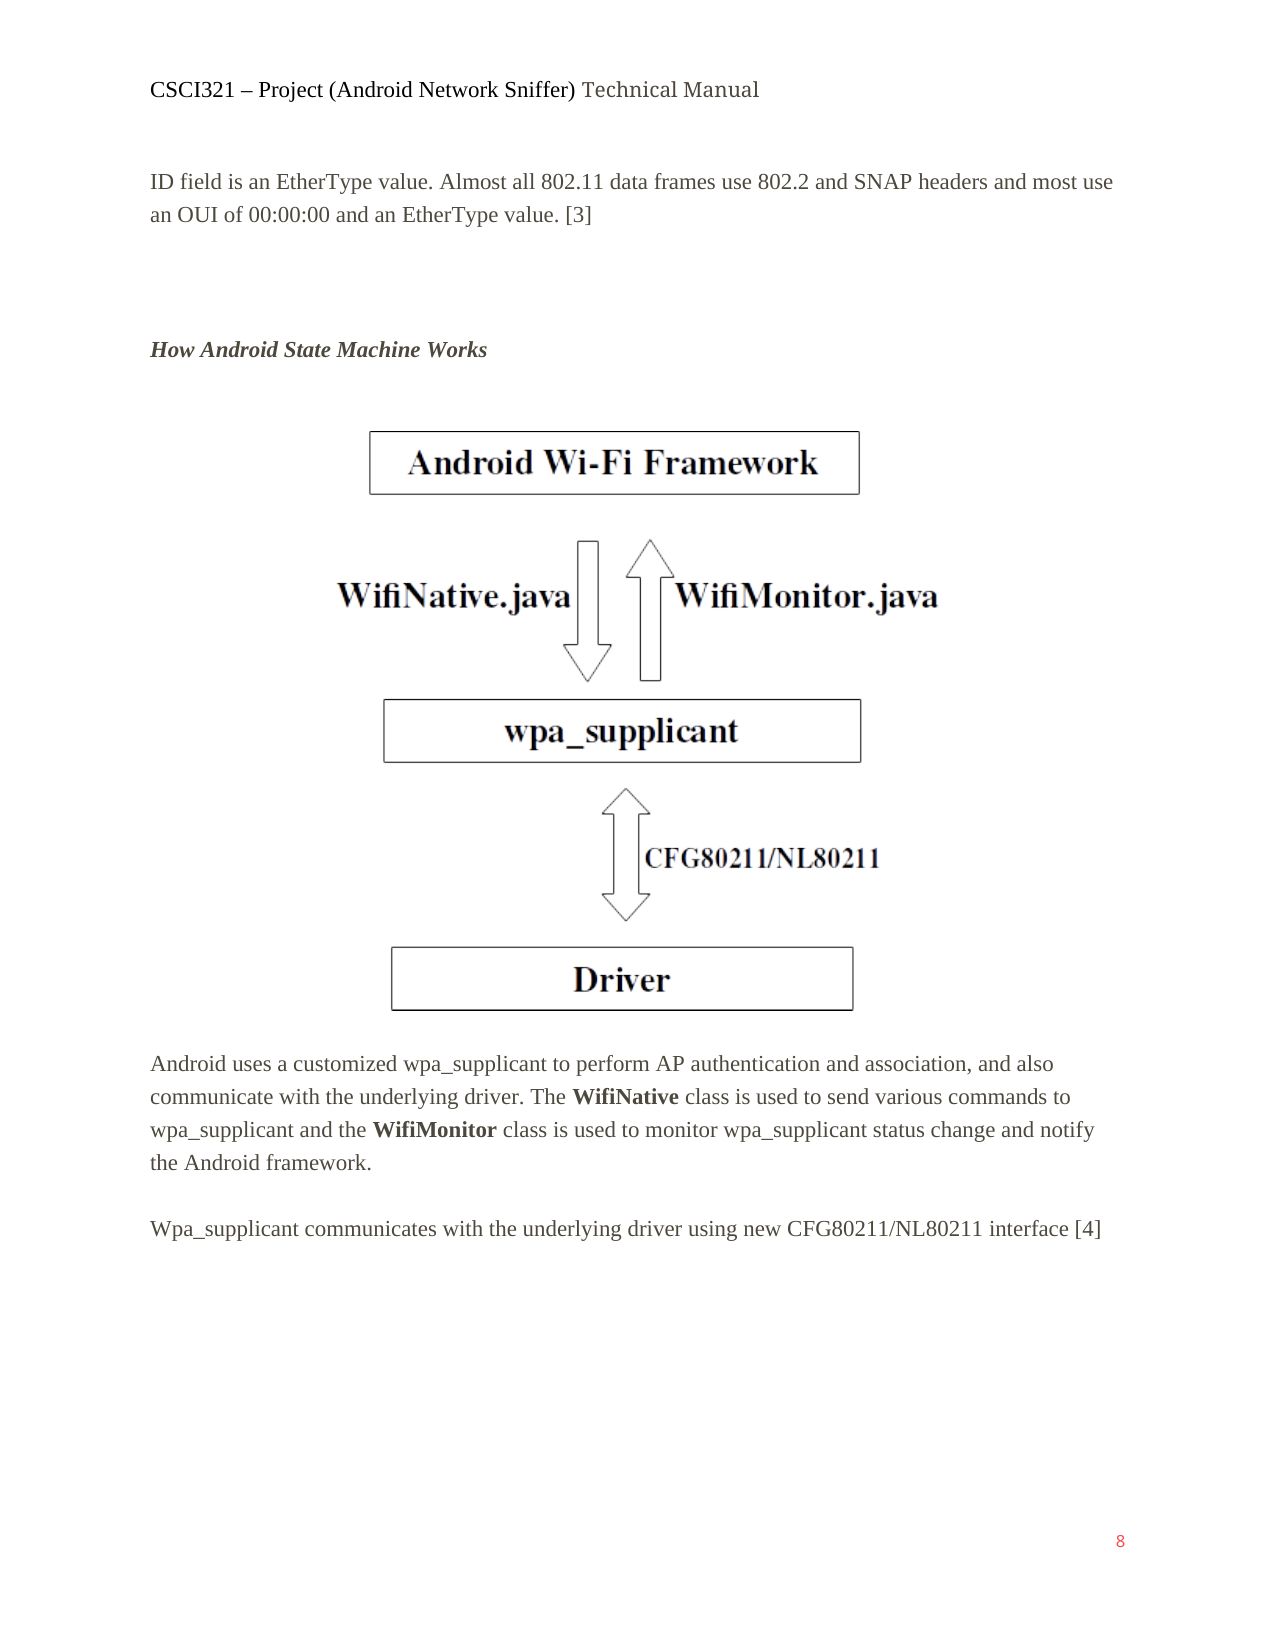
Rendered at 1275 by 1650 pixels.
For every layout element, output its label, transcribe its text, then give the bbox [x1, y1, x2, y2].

text Wpa_supplicant communicates with the underlying driver using new CFG80211/NL80211 interface [4] [150, 1216, 1125, 1242]
text Android uses a customized wpa_supplicant to perform AP authentication and association, and also communicate with the underlying driver. The WifiNative class is used to send various commands to wpa_supplicant and the WifiMonitor class is used to monitor wpa_supplicant status change and notify the Android framework. [150, 1051, 1125, 1176]
picture [335, 431, 940, 1011]
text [150, 168, 1125, 227]
subtitle How Android State Machine Works [150, 336, 1125, 363]
